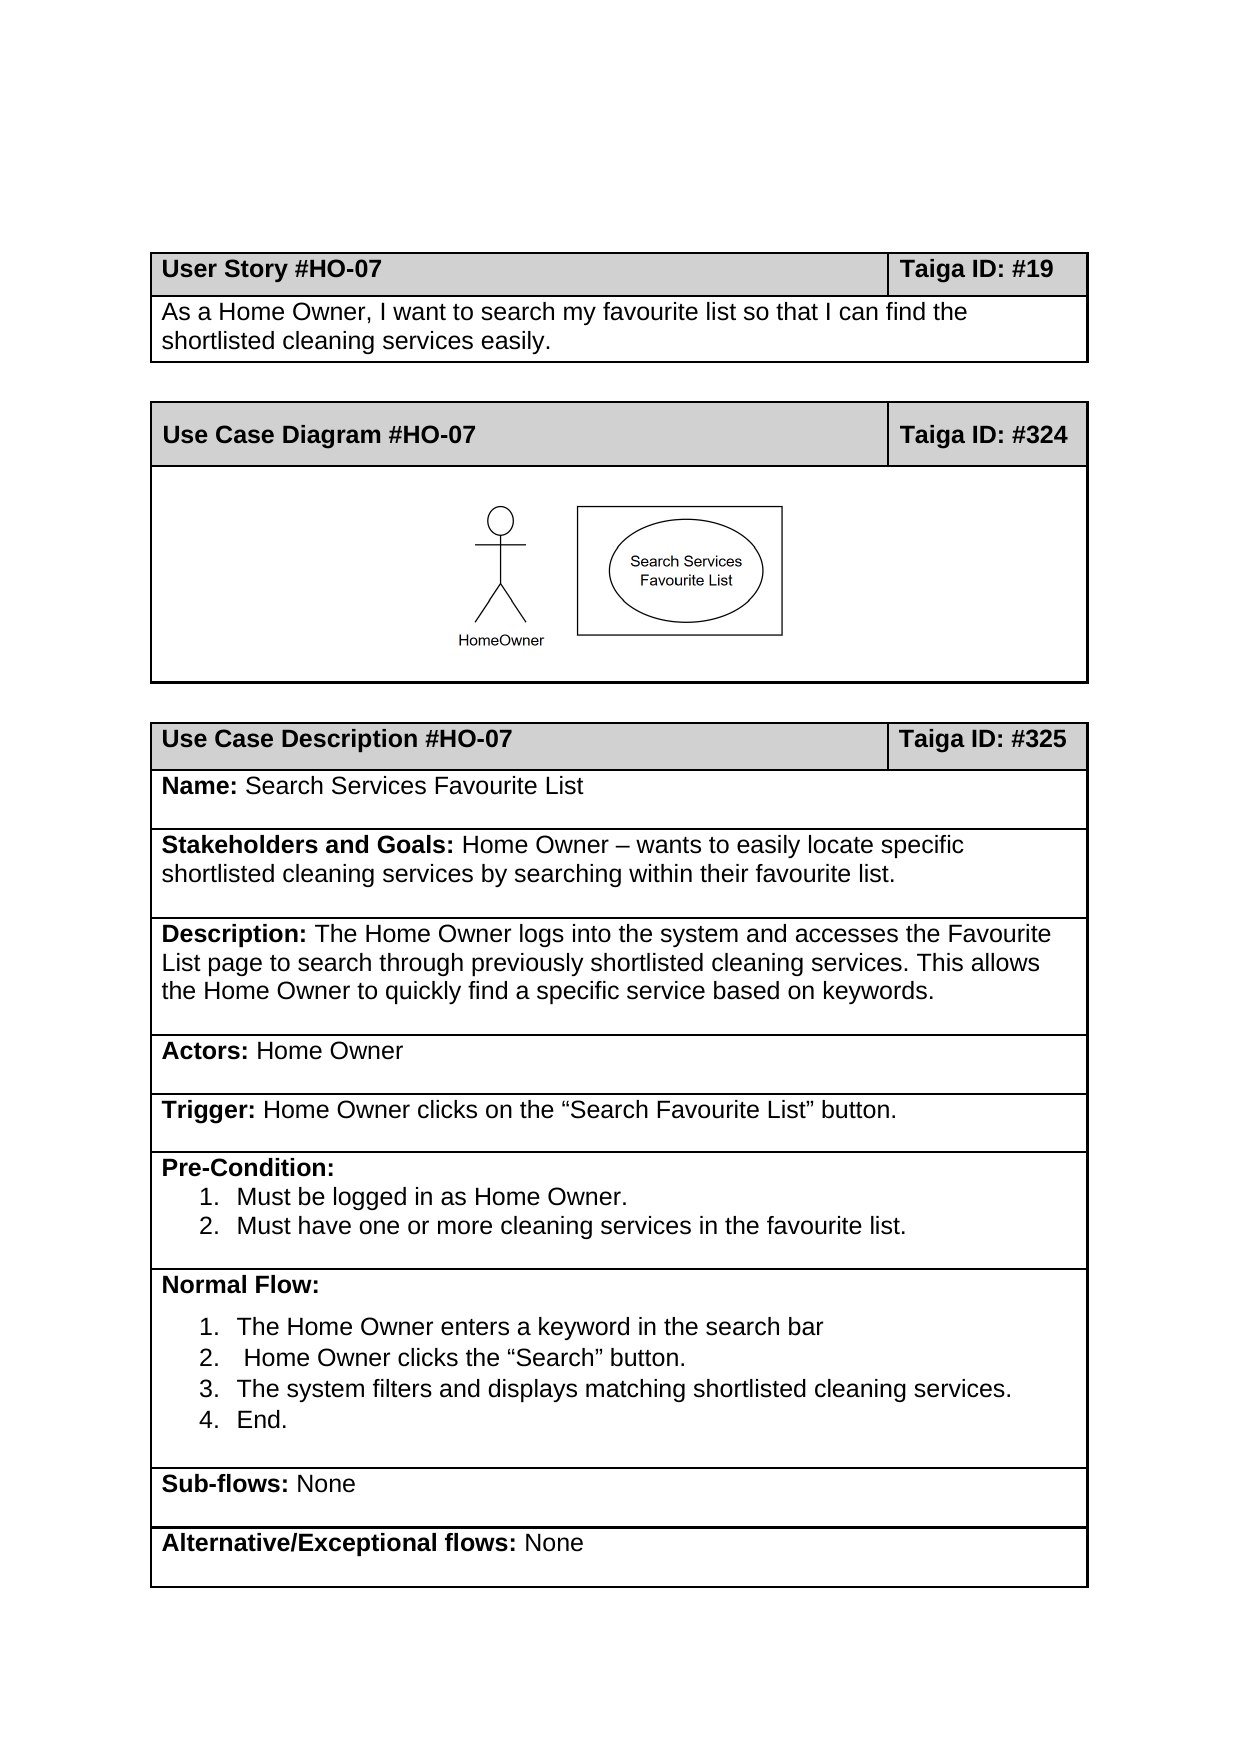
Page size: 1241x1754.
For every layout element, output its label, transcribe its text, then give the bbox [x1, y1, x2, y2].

table_cell Alternative/Exceptional flows: None [152, 1529, 1086, 1586]
table_cell Pre-Condition: Must be logged in as Home Owner. Must have one or more cleaning services in the favourite list. [152, 1153, 1086, 1268]
table_cell Sub-flows: None [152, 1469, 1086, 1526]
table_cell Description: The Home Owner logs into the system and accesses the Favourite List page to search through previously shortlisted cleaning services. This allows the Home Owner to quickly find a specific service based on keywords. [152, 919, 1086, 1034]
table_cell Trigger: Home Owner clicks on the “Search Favourite List” button. [152, 1095, 1086, 1151]
table_header User Story #HO-07 [152, 254, 887, 295]
table_header Use Case Description #HO-07 [152, 724, 887, 769]
table_cell Name: Search Services Favourite List [152, 771, 1086, 828]
table_header Taiga ID: #325 [889, 724, 1086, 769]
table_cell Normal Flow: The Home Owner enters a keyword in the search bar Home Owner clicks the “Search” button. The system filters and displays matching shortlisted cleaning services. End. [152, 1270, 1086, 1467]
table_header Taiga ID: #19 [889, 254, 1086, 295]
table_cell Actors: Home Owner [152, 1036, 1086, 1093]
table_cell [152, 467, 1086, 681]
table_cell Stakeholders and Goals: Home Owner – wants to easily locate specific shortlisted cleaning services by searching within their favourite list. [152, 830, 1086, 917]
table_cell As a Home Owner, I want to search my favourite list so that I can find the shortlisted cleaning services easily. [152, 297, 1086, 361]
table_header Taiga ID: #324 [889, 403, 1086, 465]
table_header Use Case Diagram #HO-07 [152, 403, 887, 465]
picture [450, 496, 789, 653]
